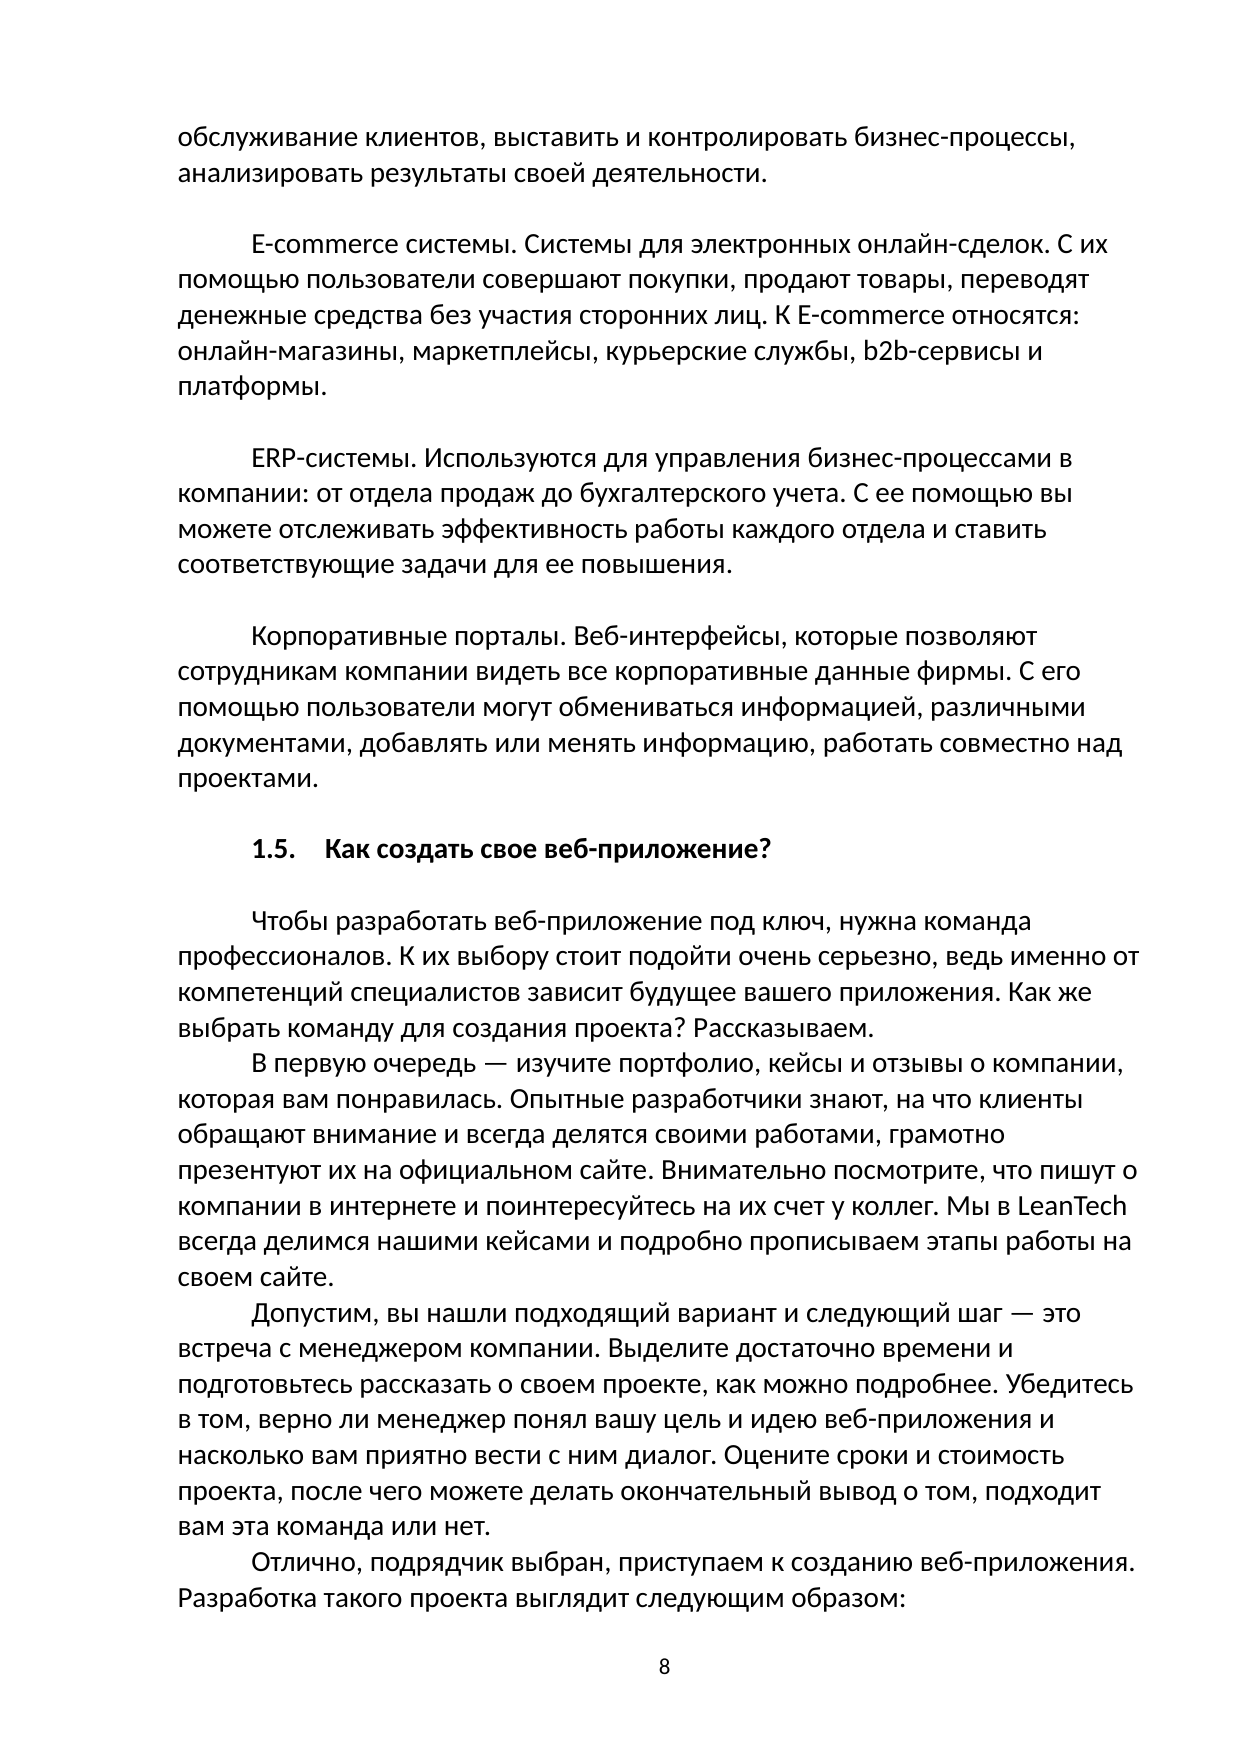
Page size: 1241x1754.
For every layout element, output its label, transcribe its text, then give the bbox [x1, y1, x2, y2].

text ERP-системы. Используются для управления бизнес-процессами в компании: от отдела продаж до бухгалтерского учета. С ее помощью вы можете отслеживать эффективность работы каждого отдела и ставить соответствующие задачи для ее повышения. [177, 439, 1152, 581]
text E-commerce системы. Системы для электронных онлайн-сделок. С их помощью пользователи совершают покупки, продают товары, переводят денежные средства без участия сторонних лиц. К E-commerce относятся: онлайн-магазины, маркетплейсы, курьерские службы, b2b-сервисы и платформы. [177, 225, 1152, 403]
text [177, 118, 1152, 189]
text Чтобы разработать веб-приложение под ключ, нужна команда профессионалов. К их выбору стоит подойти очень серьезно, ведь именно от компетенций специалистов зависит будущее вашего приложения. Как же выбрать команду для создания проекта? Рассказываем. [177, 902, 1152, 1044]
text Отлично, подрядчик выбран, приступаем к созданию веб-приложения. Разработка такого проекта выглядит следующим образом: [177, 1543, 1152, 1614]
list Как создать свое веб-приложение? [251, 831, 1152, 866]
text Корпоративные порталы. Веб-интерфейсы, которые позволяют сотрудникам компании видеть все корпоративные данные фирмы. С его помощью пользователи могут обмениваться информацией, различными документами, добавлять или менять информацию, работать совместно над проектами. [177, 617, 1152, 795]
text Допустим, вы нашли подходящий вариант и следующий шаг — это встреча с менеджером компании. Выделите достаточно времени и подготовьтесь рассказать о своем проекте, как можно подробнее. Убедитесь в том, верно ли менеджер понял вашу цель и идею веб-приложения и насколько вам приятно вести с ним диалог. Оцените сроки и стоимость проекта, после чего можете делать окончательный вывод о том, подходит вам эта команда или нет. [177, 1294, 1152, 1543]
text В первую очередь — изучите портфолио, кейсы и отзывы о компании, которая вам понравилась. Опытные разработчики знают, на что клиенты обращают внимание и всегда делятся своими работами, грамотно презентуют их на официальном сайте. Внимательно посмотрите, что пишут о компании в интернете и поинтересуйтесь на их счет у коллег. Мы в LeanTech всегда делимся нашими кейсами и подробно прописываем этапы работы на своем сайте. [177, 1044, 1152, 1294]
